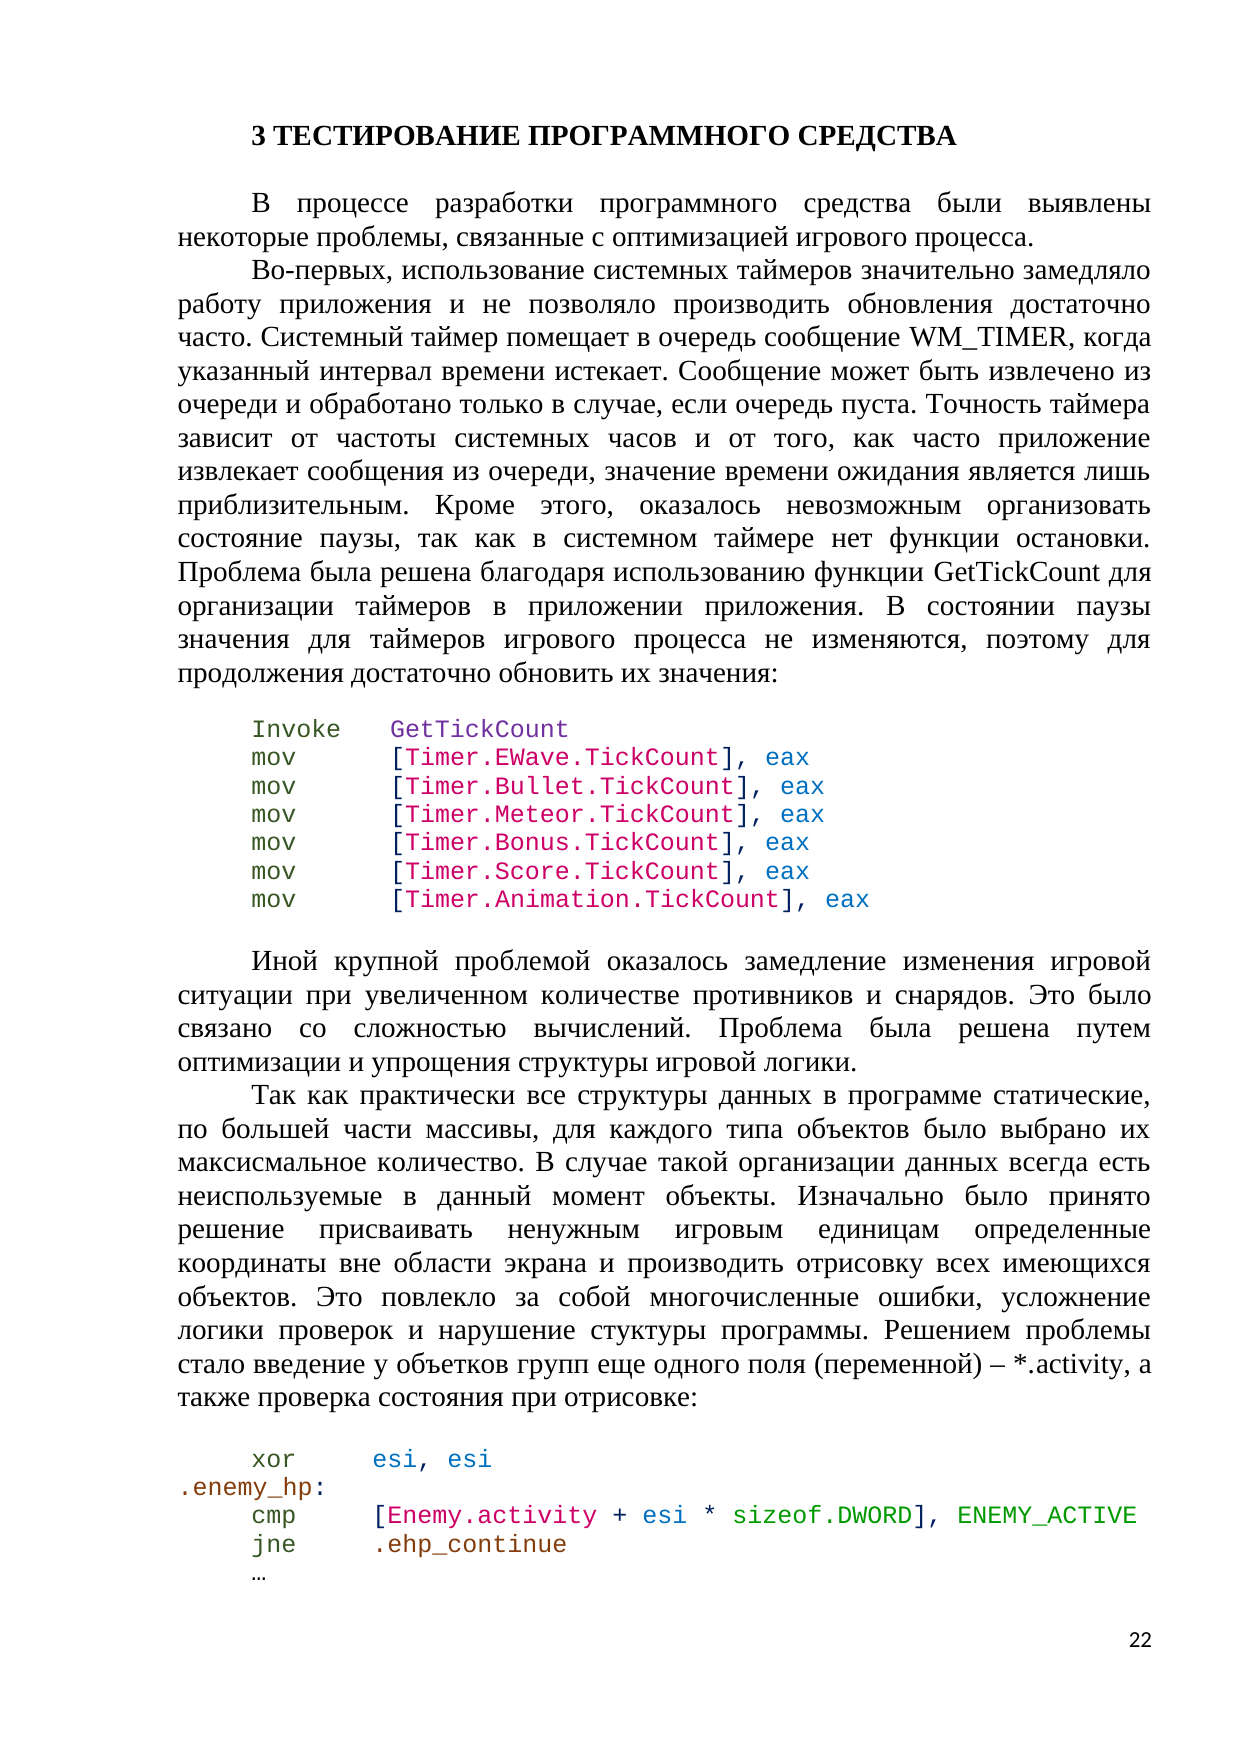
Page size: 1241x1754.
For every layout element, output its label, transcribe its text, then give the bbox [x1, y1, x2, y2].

text mov [Timer.Bonus.TickCount], eax [177, 830, 1152, 858]
text Invoke GetTickCount [177, 717, 1152, 745]
text В процессе разработки программного средства были выявлены некоторые проблемы, связанные с оптимизацией игрового процесса. [177, 185, 1152, 252]
text Во-первых, использование системных таймеров значительно замедляло работу приложения и не позволяло производить обновления достаточно часто. Системный таймер помещает в очередь сообщение WM_TIMER, когда указанный интервал времени истекает. Сообщение может быть извлечено из очереди и обработано только в случае, если очередь пуста. Точность таймера зависит от частоты системных часов и от того, как часто приложение извлекает сообщения из очереди, значение времени ожидания является лишь приблизительным. Кроме этого, оказалось невозможным организовать состояние паузы, так как в системном таймере нет функции остановки. Проблема была решена благодаря использованию функции GetTickCount для организации таймеров в приложении приложения. В состоянии паузы значения для таймеров игрового процесса не изменяются, поэтому для продолжения достаточно обновить их значения: [177, 252, 1152, 688]
text mov [Timer.Score.TickCount], eax [177, 858, 1152, 887]
text Иной крупной проблемой оказалось замедление изменения игровой ситуации при увеличенном количестве противников и снарядов. Это было связано со сложностью вычислений. Проблема была решена путем оптимизации и упрощения структуры игровой логики. [177, 943, 1152, 1077]
text .enemy_hp: [177, 1475, 1152, 1503]
text xor esi, esi [177, 1446, 1152, 1475]
text mov [Timer.Bullet.TickCount], eax [177, 773, 1152, 802]
text 3 тестирование программного средства [177, 118, 1152, 152]
text mov [Timer.EWave.TickCount], eax [177, 745, 1152, 773]
text jne .ehp_continue [177, 1531, 1152, 1560]
text cmp [Enemy.activity + esi * sizeof.DWORD], ENEMY_ACTIVE [177, 1503, 1152, 1531]
text mov [Timer.Animation.TickCount], eax [177, 887, 1152, 915]
text … [177, 1560, 1152, 1588]
text mov [Timer.Meteor.TickCount], eax [177, 802, 1152, 830]
text Так как практически все структуры данных в программе статические, по большей части массивы, для каждого типа объектов было выбрано их максисмальное количество. В случае такой организации данных всегда есть неиспользуемые в данный момент объекты. Изначально было принято решение присваивать ненужным игровым единицам определенные координаты вне области экрана и производить отрисовку всех имеющихся объектов. Это повлекло за собой многочисленные ошибки, усложнение логики проверок и нарушение стуктуры программы. Решением проблемы стало введение у объетков групп еще одного поля (переменной) – *.activity, а также проверка состояния при отрисовке: [177, 1077, 1152, 1413]
